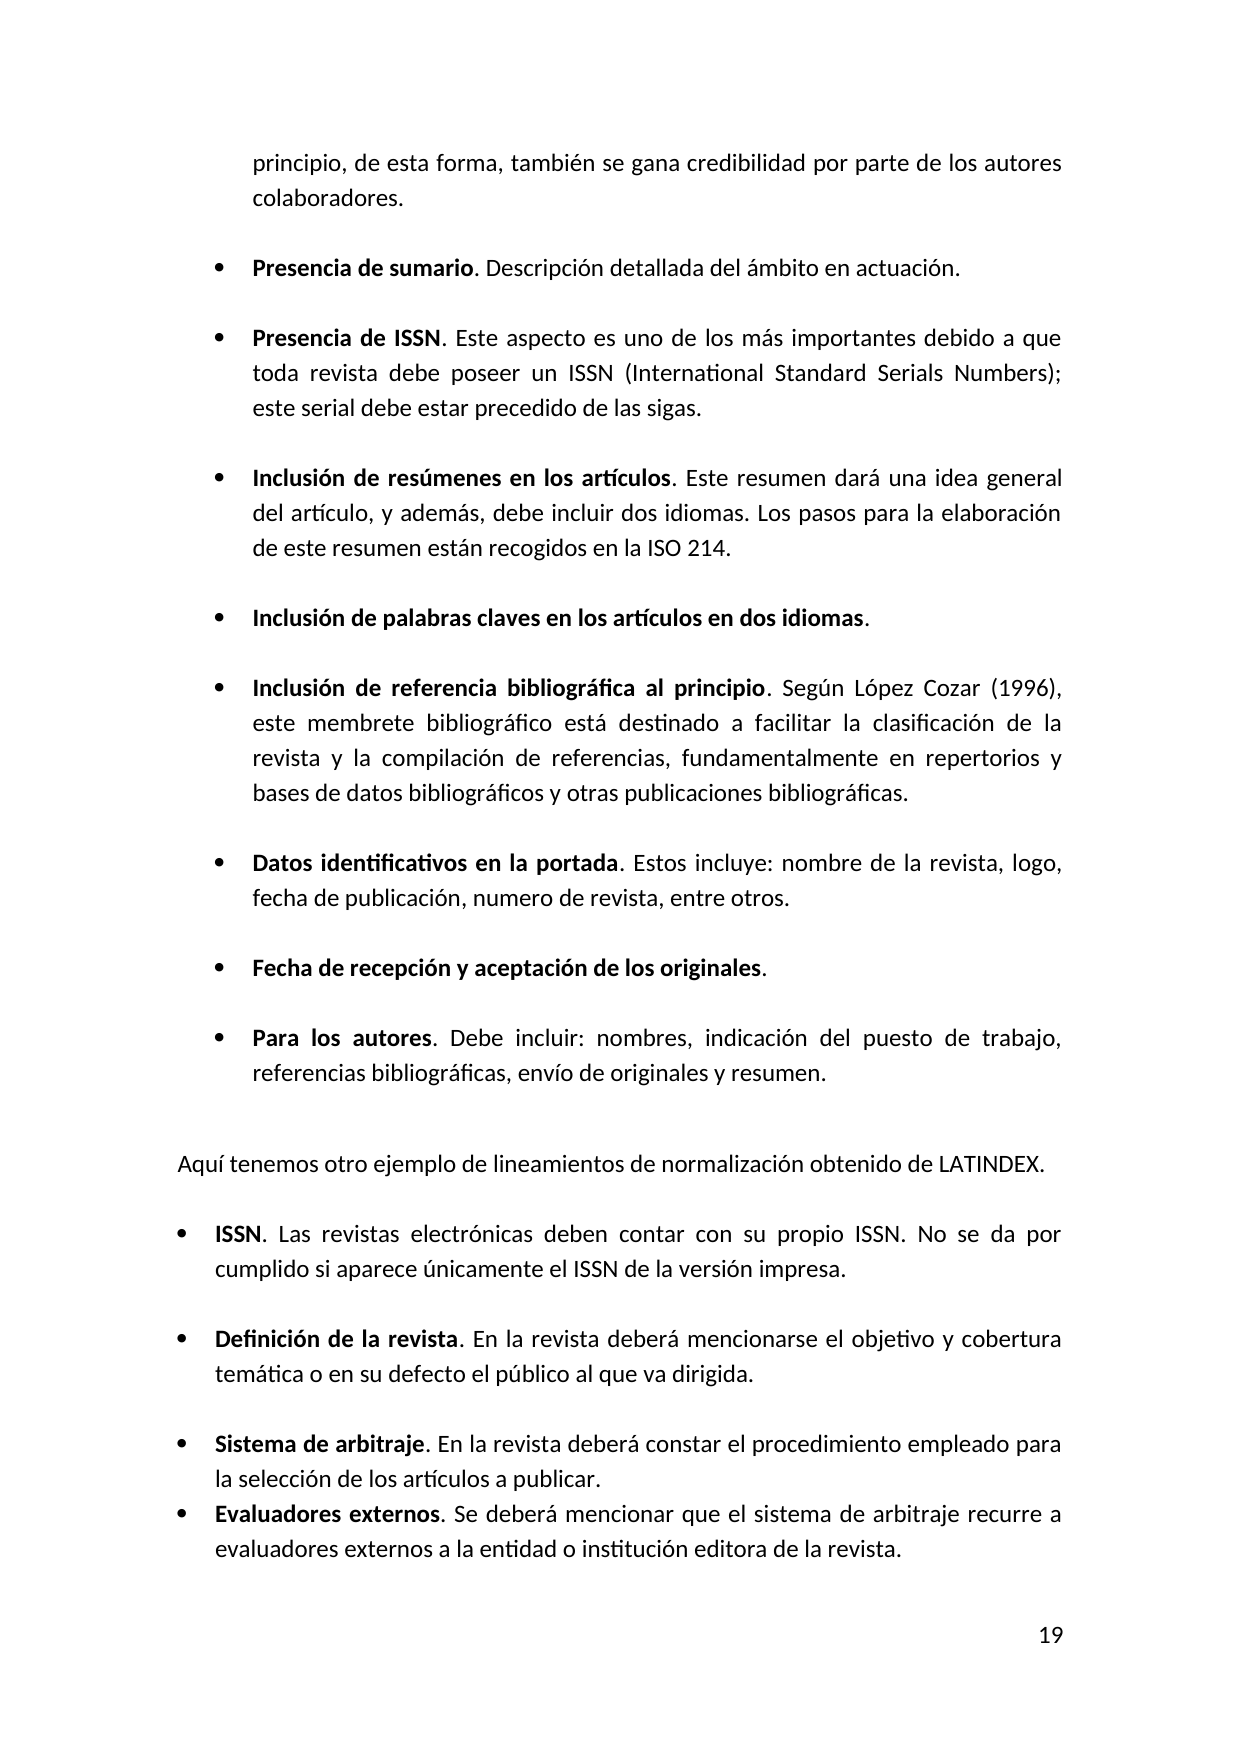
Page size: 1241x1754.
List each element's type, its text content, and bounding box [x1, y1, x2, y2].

list Fecha de recepción y aceptación de los originales. [215, 953, 1063, 983]
list Inclusión de referencia bibliográfica al principio. Según López Cozar (1996), este membrete bibliográfico está destinado a facilitar la clasificación de la revista y la compilación de referencias, fundamentalmente en repertorios y bases de datos bibliográficos y otras publicaciones bibliográficas. [215, 673, 1063, 808]
list Para los autores. Debe incluir: nombres, indicación del puesto de trabajo, referencias bibliográficas, envío de originales y resumen. [215, 1023, 1063, 1088]
list Datos identificativos en la portada. Estos incluye: nombre de la revista, logo, fecha de publicación, numero de revista, entre otros. [215, 848, 1063, 913]
list Inclusión de resúmenes en los artículos. Este resumen dará una idea general del artículo, y además, debe incluir dos idiomas. Los pasos para la elaboración de este resumen están recogidos en la ISO 214. [215, 463, 1063, 563]
list Definición de la revista. En la revista deberá mencionarse el objetivo y cobertura temática o en su defecto el público al que va dirigida. [177, 1323, 1063, 1389]
list Sistema de arbitraje. En la revista deberá constar el procedimiento empleado para la selección de los artículos a publicar. [177, 1428, 1063, 1494]
list ISSN. Las revistas electrónicas deben contar con su propio ISSN. No se da por cumplido si aparece únicamente el ISSN de la versión impresa. [177, 1218, 1063, 1284]
text Aquí tenemos otro ejemplo de lineamientos de normalización obtenido de LATINDEX. [177, 1148, 1063, 1179]
list Evaluadores externos. Se deberá mencionar que el sistema de arbitraje recurre a evaluadores externos a la entidad o institución editora de la revista. [177, 1498, 1063, 1564]
list Inclusión de palabras claves en los artículos en dos idiomas. [215, 603, 1063, 633]
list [215, 148, 1063, 213]
list Presencia de ISSN. Este aspecto es uno de los más importantes debido a que toda revista debe poseer un ISSN (International Standard Serials Numbers); este serial debe estar precedido de las sigas. [215, 323, 1063, 423]
list Presencia de sumario. Descripción detallada del ámbito en actuación. [215, 253, 1063, 283]
